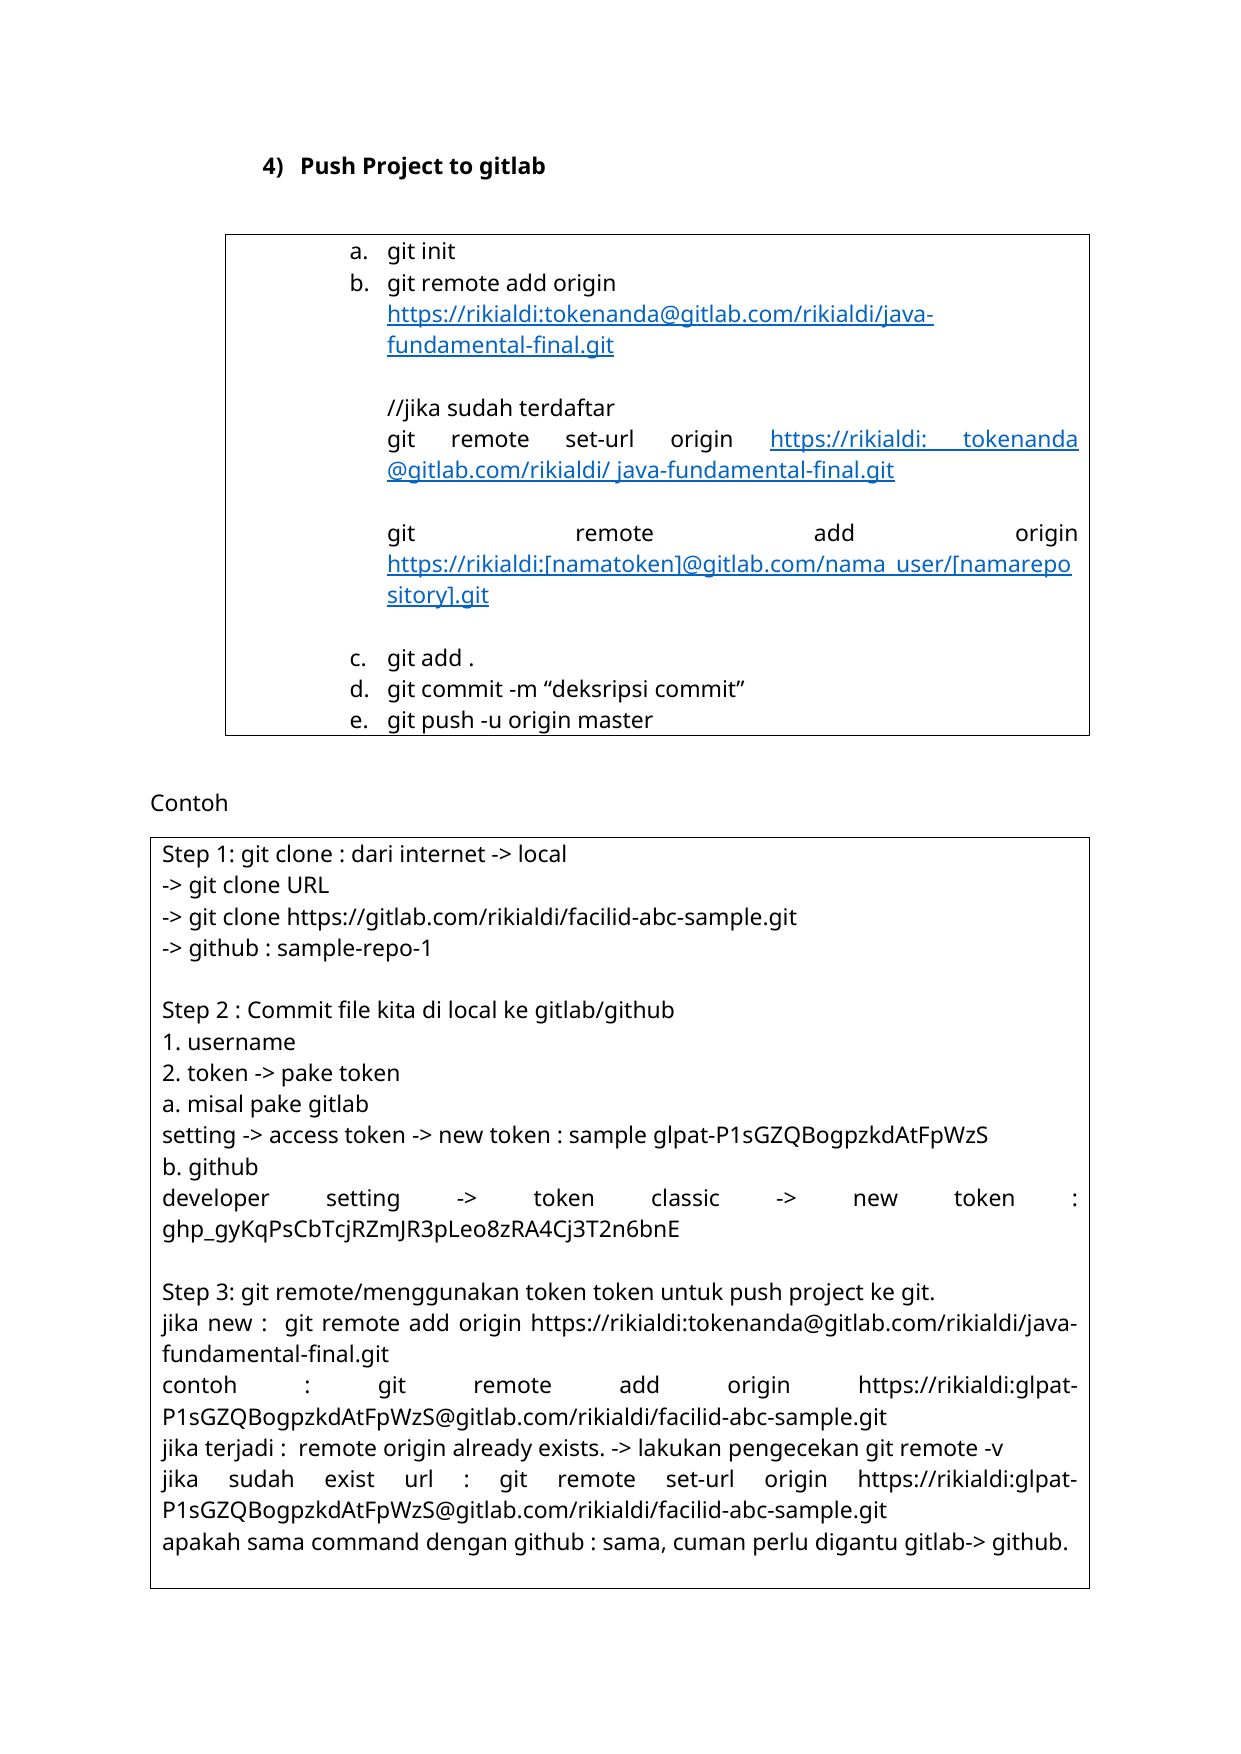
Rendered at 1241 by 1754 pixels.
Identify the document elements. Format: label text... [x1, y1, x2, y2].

subtitle Push Project to gitlab [262, 150, 1090, 181]
text Contoh [150, 787, 1090, 818]
table_header git init git remote add origin https://rikialdi:tokenanda@gitlab.com/rikialdi/java-fundamental-final.git //jika sudah terdaftar git remote set-url origin https://rikialdi: tokenanda @gitlab.com/rikialdi/ java-fundamental-final.git git remote add origin https://rikialdi:[namatoken]@gitlab.com/nama_user/[namarepository].git git add . git commit -m “deksripsi commit” git push -u origin master [226, 235, 1089, 735]
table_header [151, 838, 1089, 1588]
